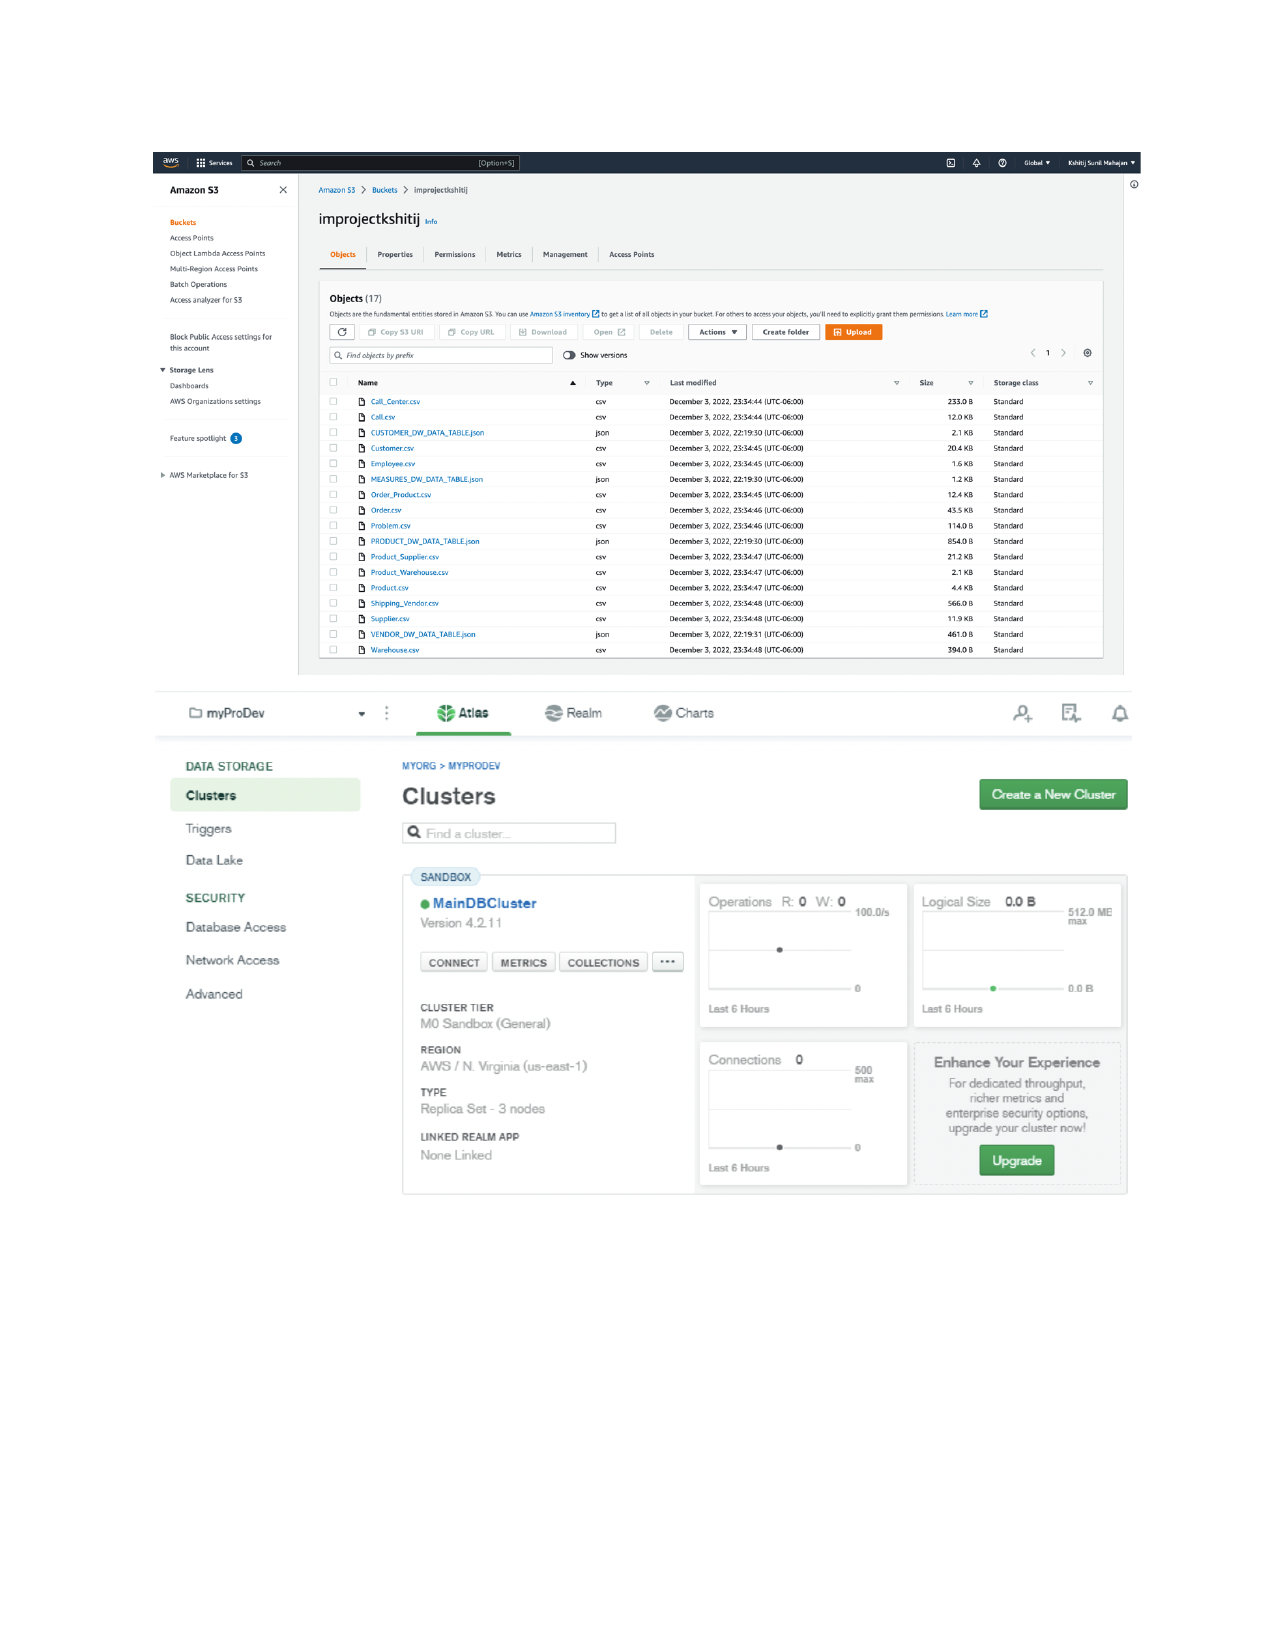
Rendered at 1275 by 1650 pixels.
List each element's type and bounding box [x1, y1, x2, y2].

picture [150, 679, 1138, 1202]
picture [153, 152, 1141, 675]
